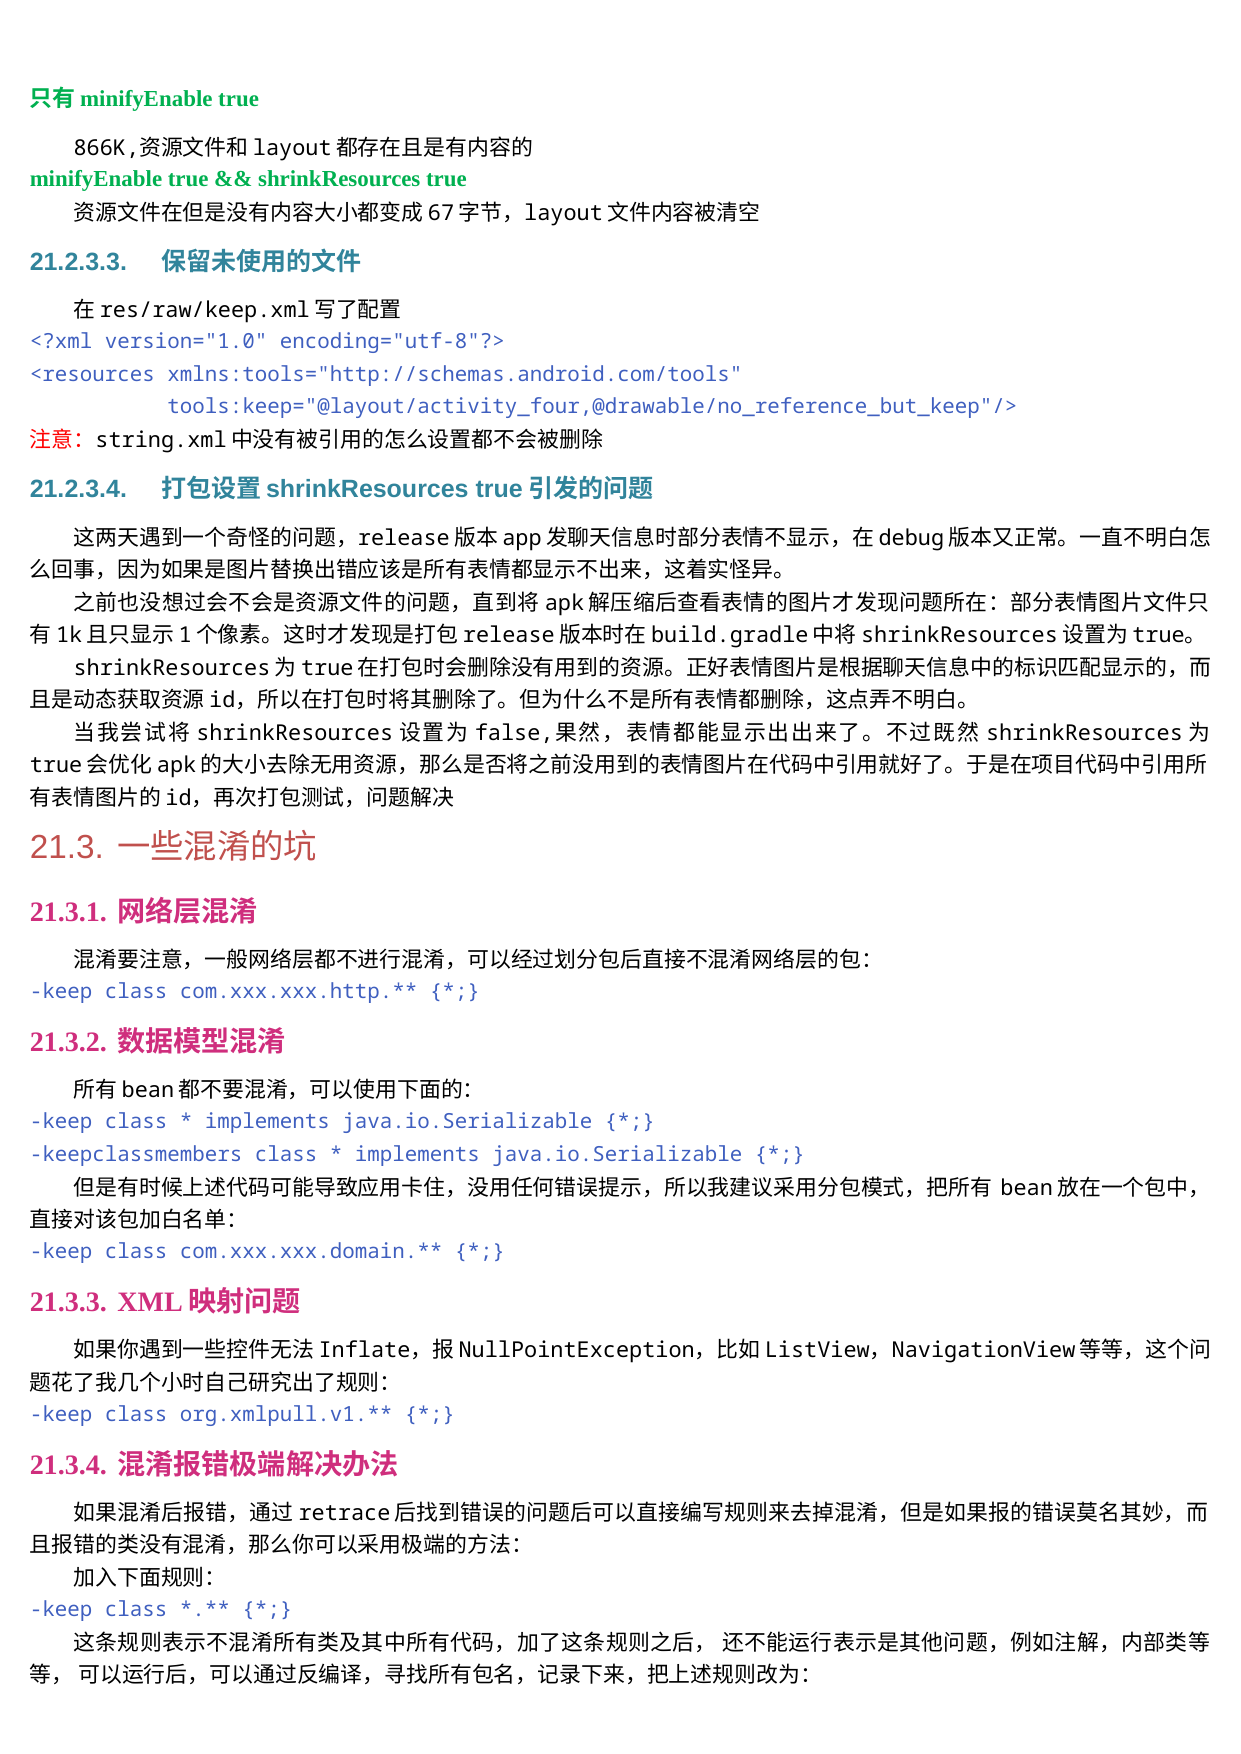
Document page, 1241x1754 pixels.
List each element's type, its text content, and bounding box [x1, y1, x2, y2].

text 这条规则表示不混淆所有类及其中所有代码，加了这条规则之后， 还不能运行表示是其他问题，例如注解，内部类等等， 可以运行后，可以通过反编译，寻找所有包名，记录下来，把上述规则改为： [29, 1624, 1211, 1689]
text 在res/raw/keep.xml写了配置 [29, 292, 1211, 324]
text -keepclassmembers class * implements java.io.Serializable {*;} [29, 1137, 1211, 1169]
text -keep class com.xxx.xxx.http.** {*;} [29, 974, 1211, 1007]
subtitle 数据模型混淆 [29, 1007, 1211, 1072]
text minifyEnable true && shrinkResources true [29, 162, 1211, 194]
text 如果你遇到一些控件无法Inflate，报NullPointException，比如ListView，NavigationView等等，这个问题花了我几个小时自己研究出了规则： [29, 1332, 1211, 1397]
text shrinkResources为true在打包时会删除没有用到的资源。正好表情图片是根据聊天信息中的标识匹配显示的，而且是动态获取资源id，所以在打包时将其删除了。但为什么不是所有表情都删除，这点弄不明白。 [29, 649, 1211, 714]
text tools:keep="@layout/activity_four,@drawable/no_reference_but_keep"/> [29, 389, 1211, 422]
text 之前也没想过会不会是资源文件的问题，直到将apk解压缩后查看表情的图片才发现问题所在：部分表情图片文件只有1k且只显示1个像素。这时才发现是打包release版本时在build.gradle中将shrinkResources设置为true。 [29, 584, 1211, 649]
text 如果混淆后报错，通过retrace后找到错误的问题后可以直接编写规则来去掉混淆，但是如果报的错误莫名其妙，而且报错的类没有混淆，那么你可以采用极端的方法： [29, 1494, 1211, 1559]
text <resources xmlns:tools="http://schemas.android.com/tools" [29, 357, 1211, 389]
text 当我尝试将shrinkResources设置为false,果然，表情都能显示出出来了。不过既然shrinkResources为true会优化apk的大小去除无用资源，那么是否将之前没用到的表情图片在代码中引用就好了。于是在项目代码中引用所有表情图片的id，再次打包测试，问题解决 [29, 714, 1211, 812]
text 所有bean都不要混淆，可以使用下面的： [29, 1072, 1211, 1104]
text -keep class *.** {*;} [29, 1592, 1211, 1624]
text 只有minifyEnable true [29, 64, 1211, 129]
text 这两天遇到一个奇怪的问题，release版本app发聊天信息时部分表情不显示，在debug版本又正常。一直不明白怎么回事，因为如果是图片替换出错应该是所有表情都显示不出来，这着实怪异。 [29, 519, 1211, 584]
subtitle 网络层混淆 [29, 877, 1211, 942]
subtitle XML映射问题 [29, 1267, 1211, 1332]
subtitle 保留未使用的文件 [29, 227, 1211, 292]
text 但是有时候上述代码可能导致应用卡住，没用任何错误提示，所以我建议采用分包模式，把所有bean放在一个包中，直接对该包加白名单： [29, 1169, 1211, 1234]
text 混淆要注意，一般网络层都不进行混淆，可以经过划分包后直接不混淆网络层的包： [29, 942, 1211, 974]
subtitle 打包设置shrinkResources true引发的问题 [29, 454, 1211, 519]
text 注意：string.xml中没有被引用的怎么设置都不会被删除 [29, 422, 1211, 454]
text -keep class * implements java.io.Serializable {*;} [29, 1104, 1211, 1137]
text -keep class org.xmlpull.v1.** {*;} [29, 1397, 1211, 1429]
subtitle 一些混淆的坑 [29, 812, 1211, 877]
subtitle 混淆报错极端解决办法 [29, 1429, 1211, 1494]
text -keep class com.xxx.xxx.domain.** {*;} [29, 1234, 1211, 1267]
text 加入下面规则： [29, 1559, 1211, 1592]
text <?xml version="1.0" encoding="utf-8"?> [29, 324, 1211, 357]
text 866K,资源文件和layout都存在且是有内容的 [29, 129, 1211, 162]
text 资源文件在但是没有内容大小都变成67字节，layout文件内容被清空 [29, 194, 1211, 227]
